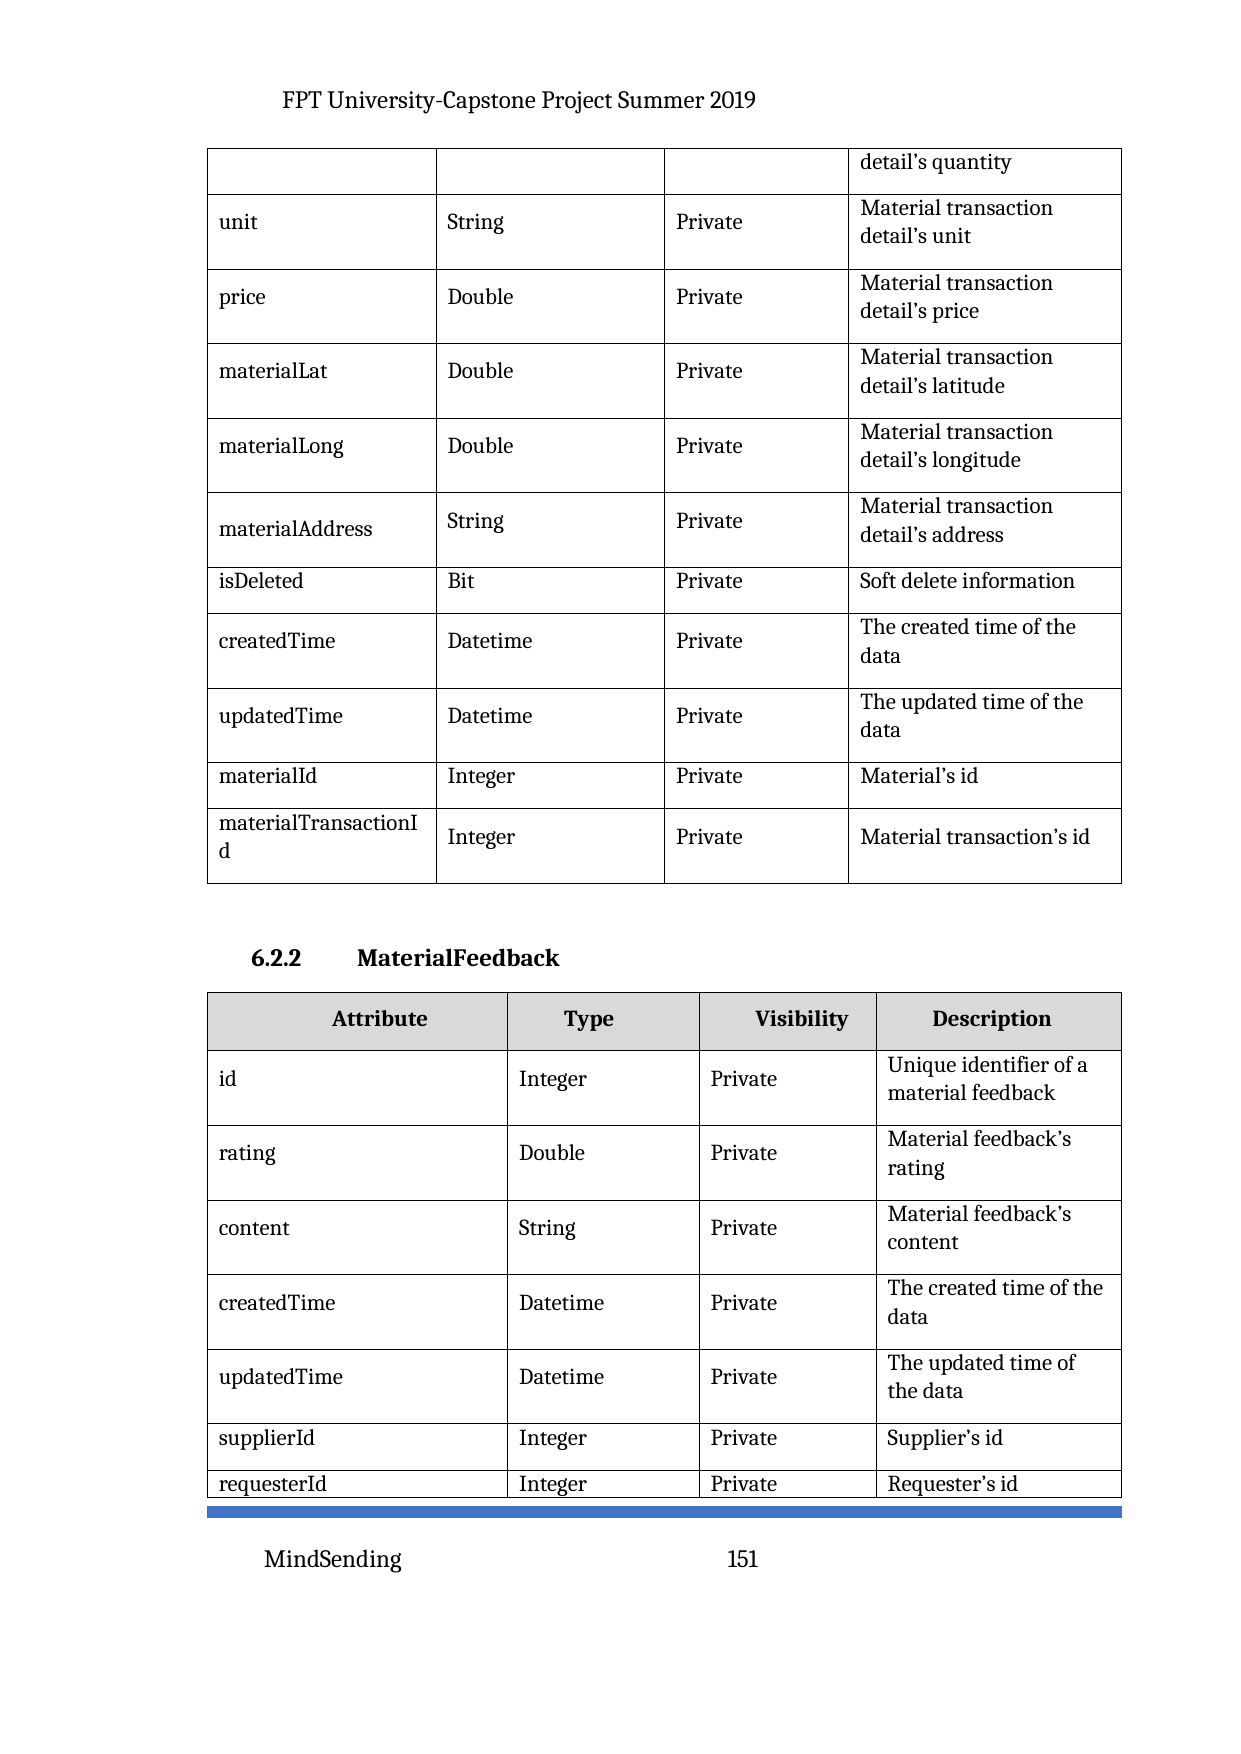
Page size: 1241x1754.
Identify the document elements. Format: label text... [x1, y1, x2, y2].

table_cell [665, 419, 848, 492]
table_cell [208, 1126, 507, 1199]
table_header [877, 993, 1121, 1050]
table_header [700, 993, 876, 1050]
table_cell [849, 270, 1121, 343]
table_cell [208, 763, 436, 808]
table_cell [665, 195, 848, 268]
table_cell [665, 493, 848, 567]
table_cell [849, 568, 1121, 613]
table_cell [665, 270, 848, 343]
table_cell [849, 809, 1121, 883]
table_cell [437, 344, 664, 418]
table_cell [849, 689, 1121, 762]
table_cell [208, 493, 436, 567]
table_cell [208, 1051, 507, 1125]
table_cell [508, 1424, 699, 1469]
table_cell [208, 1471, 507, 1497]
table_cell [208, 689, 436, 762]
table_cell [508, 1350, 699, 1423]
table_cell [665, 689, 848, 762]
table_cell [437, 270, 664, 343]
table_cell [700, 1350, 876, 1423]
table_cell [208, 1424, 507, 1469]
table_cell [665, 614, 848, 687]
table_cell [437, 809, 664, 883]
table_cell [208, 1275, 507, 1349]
subtitle MaterialFeedback [206, 944, 1122, 973]
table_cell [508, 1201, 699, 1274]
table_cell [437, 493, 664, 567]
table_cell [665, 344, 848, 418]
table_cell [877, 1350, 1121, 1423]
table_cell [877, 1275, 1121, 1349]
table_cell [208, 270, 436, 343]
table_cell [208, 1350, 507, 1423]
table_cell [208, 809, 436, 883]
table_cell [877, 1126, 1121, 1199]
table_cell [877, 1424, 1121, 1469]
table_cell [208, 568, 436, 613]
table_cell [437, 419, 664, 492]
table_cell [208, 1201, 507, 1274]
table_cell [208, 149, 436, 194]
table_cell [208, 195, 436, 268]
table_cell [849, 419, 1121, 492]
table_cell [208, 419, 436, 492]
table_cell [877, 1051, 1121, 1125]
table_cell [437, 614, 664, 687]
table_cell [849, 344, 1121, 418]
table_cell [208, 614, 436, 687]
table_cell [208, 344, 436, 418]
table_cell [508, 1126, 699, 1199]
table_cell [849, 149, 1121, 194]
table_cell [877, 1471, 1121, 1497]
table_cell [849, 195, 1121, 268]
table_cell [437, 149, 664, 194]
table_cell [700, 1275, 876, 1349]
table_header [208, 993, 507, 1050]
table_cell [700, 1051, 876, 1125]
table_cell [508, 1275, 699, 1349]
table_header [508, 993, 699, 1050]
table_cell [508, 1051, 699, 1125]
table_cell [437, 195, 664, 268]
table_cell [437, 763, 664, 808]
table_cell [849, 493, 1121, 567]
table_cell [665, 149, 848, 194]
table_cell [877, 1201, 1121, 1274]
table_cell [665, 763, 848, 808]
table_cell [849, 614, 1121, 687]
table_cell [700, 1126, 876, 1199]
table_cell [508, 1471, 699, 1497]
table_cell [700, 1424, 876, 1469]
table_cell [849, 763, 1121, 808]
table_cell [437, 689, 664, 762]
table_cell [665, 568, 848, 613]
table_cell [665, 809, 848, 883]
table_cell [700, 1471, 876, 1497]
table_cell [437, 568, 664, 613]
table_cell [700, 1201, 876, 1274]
